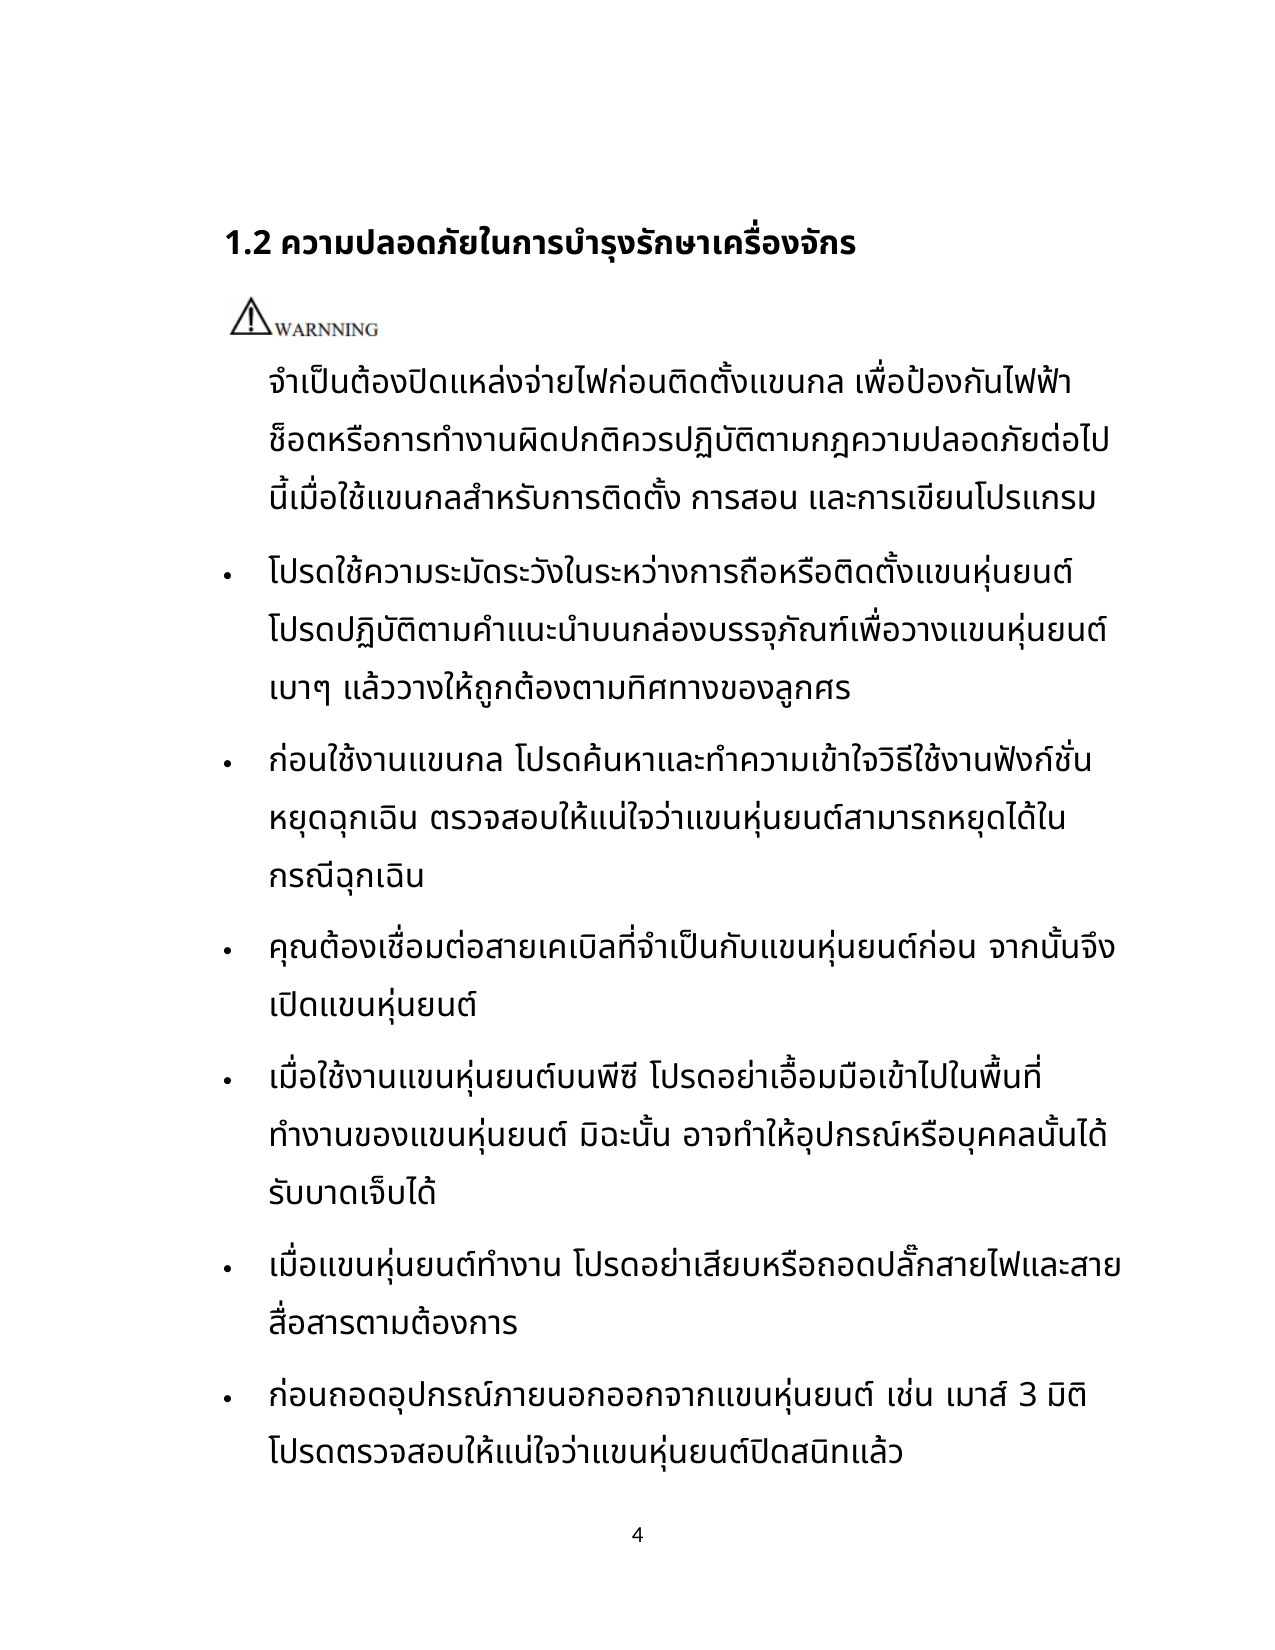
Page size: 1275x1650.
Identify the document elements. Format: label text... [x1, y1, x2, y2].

picture [225, 293, 383, 354]
list โปรดใช้ความระมัดระวังในระหว่างการถือหรือติดตั้งแขนหุ่นยนต์ โปรดปฏิบัติตามคำแนะนำบนกล่องบรรจุภัณฑ์เพื่อวางแขนหุ่นยนต์เบาๆ แล้ววางให้ถูกต้องตามทิศทางของลูกศร [224, 548, 1125, 714]
list เมื่อแขนหุ่นยนต์ทำงาน โปรดอย่าเสียบหรือถอดปลั๊กสายไฟและสายสื่อสารตามต้องการ [224, 1241, 1125, 1349]
text จำเป็นต้องปิดแหล่งจ่ายไฟก่อนติดตั้งแขนกล เพื่อป้องกันไฟฟ้าช็อตหรือการทำงานผิดปกติควรปฏิบัติตามกฎความปลอดภัยต่อไปนี้เมื่อใช้แขนกลสำหรับการติดตั้ง การสอน และการเขียนโปรแกรม [268, 358, 1125, 524]
list เมื่อใช้งานแขนหุ่นยนต์บนพีซี โปรดอย่าเอื้อมมือเข้าไปในพื้นที่ทำงานของแขนหุ่นยนต์ มิฉะนั้น อาจทำให้อุปกรณ์หรือบุคคลนั้นได้รับบาดเจ็บได้ [224, 1053, 1125, 1219]
list ก่อนใช้งานแขนกล โปรดค้นหาและทำความเข้าใจวิธีใช้งานฟังก์ชั่นหยุดฉุกเฉิน ตรวจสอบให้แน่ใจว่าแขนหุ่นยนต์สามารถหยุดได้ในกรณีฉุกเฉิน [224, 736, 1125, 902]
text 1.2 ความปลอดภัยในการบำรุงรักษาเครื่องจักร [150, 219, 1125, 269]
list ก่อนถอดอุปกรณ์ภายนอกออกจากแขนหุ่นยนต์ เช่น เมาส์ 3 มิติ โปรดตรวจสอบให้แน่ใจว่าแขนหุ่นยนต์ปิดสนิทแล้ว [224, 1370, 1125, 1479]
list คุณต้องเชื่อมต่อสายเคเบิลที่จำเป็นกับแขนหุ่นยนต์ก่อน จากนั้นจึงเปิดแขนหุ่นยนต์ [224, 923, 1125, 1032]
